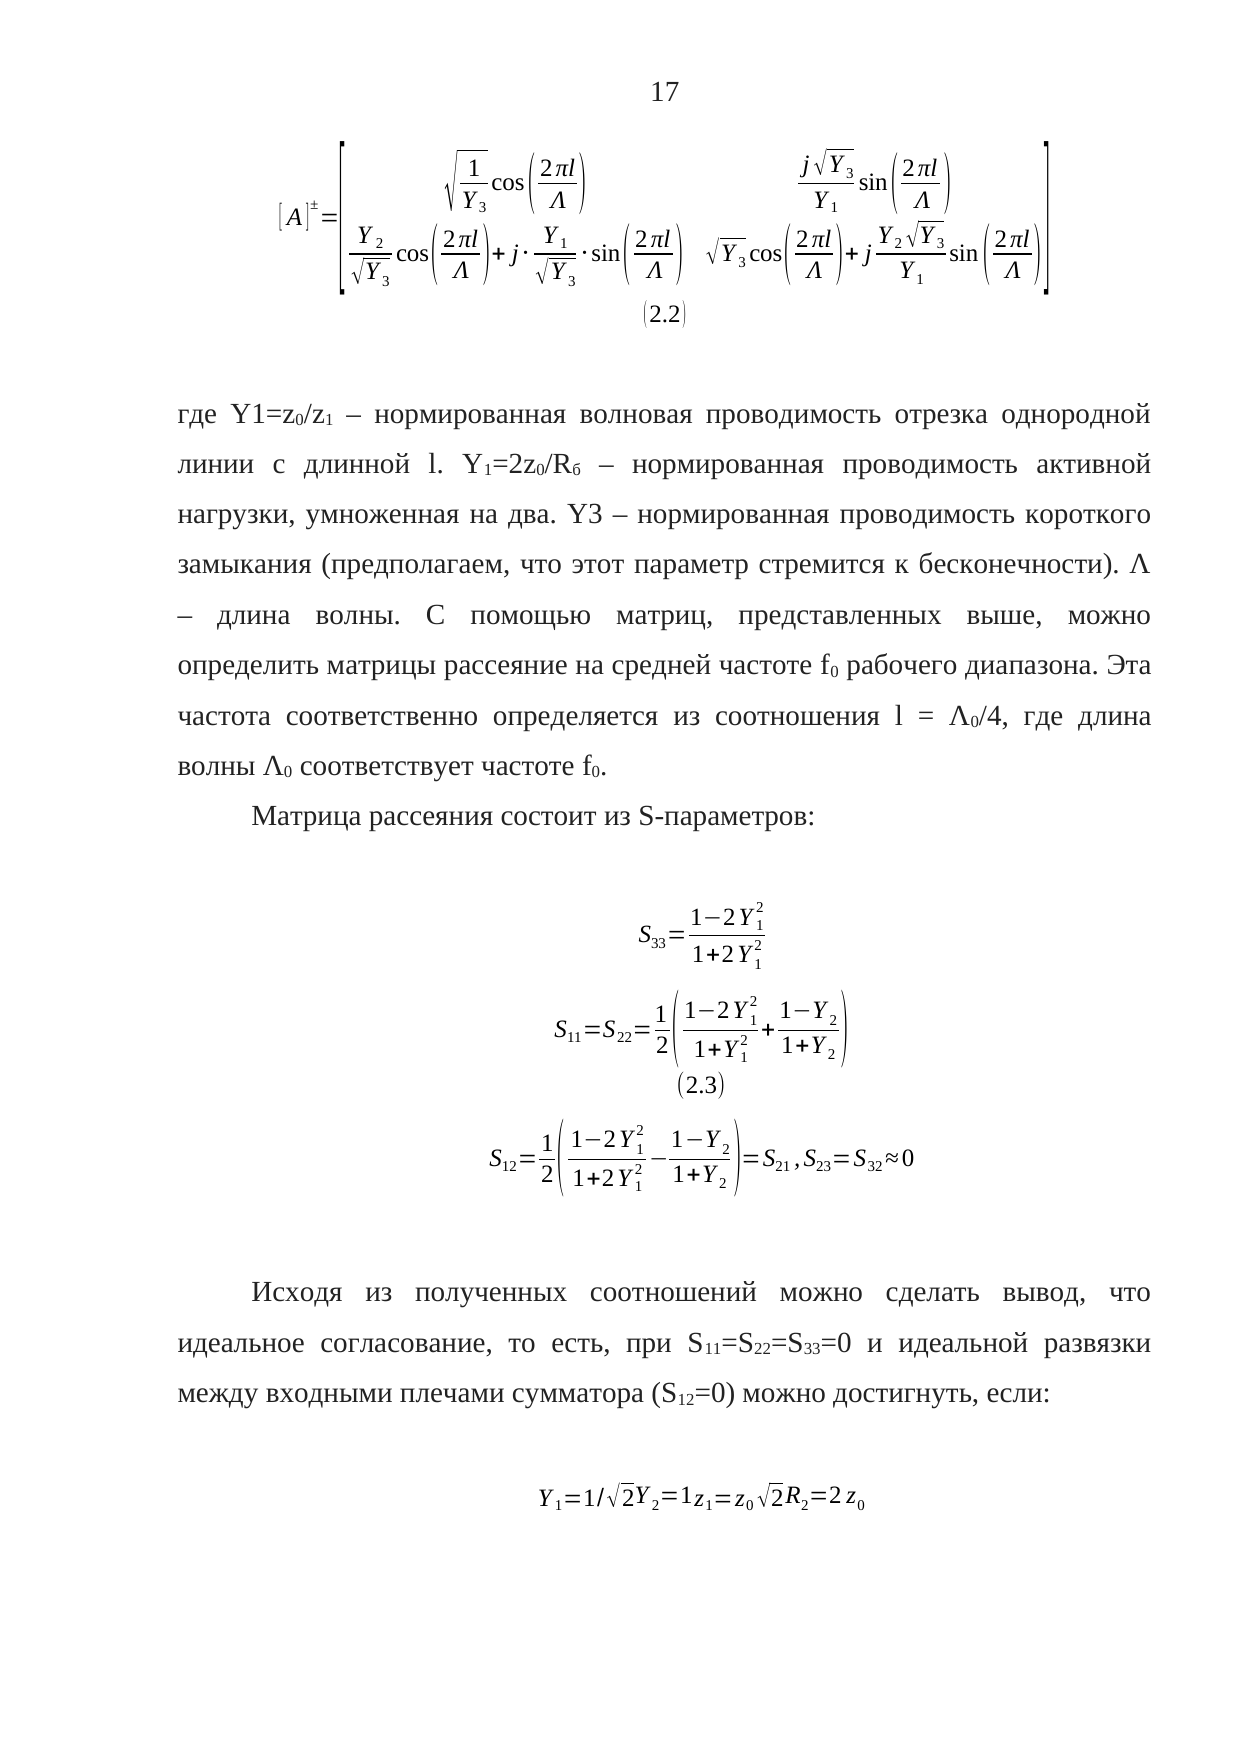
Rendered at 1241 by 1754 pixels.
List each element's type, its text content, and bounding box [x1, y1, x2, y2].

text где Y1=z0/z1 – нормированная волновая проводимость отрезка однородной линии с длинной l. Y1=2z0/Rб – нормированная проводимость активной нагрузки, умноженная на два. Y3 – нормированная проводимость короткого замыкания (предполагаем, что этот параметр стремится к бесконечности). Λ – длина волны. С помощью матриц, представленных выше, можно определить матрицы рассеяние на средней частоте f0 рабочего диапазона. Эта частота соответственно определяется из соотношения l = Λ0/4, где длина волны Λ0 соответствует частоте f0. [177, 396, 1152, 781]
text Матрица рассеяния состоит из S-параметров: [177, 798, 1152, 832]
text Исходя из полученных соотношений можно сделать вывод, что идеальное согласование, то есть, при S11=S22=S33=0 и идеальной развязки между входными плечами сумматора (S12=0) можно достигнуть, если: [177, 1274, 1152, 1409]
